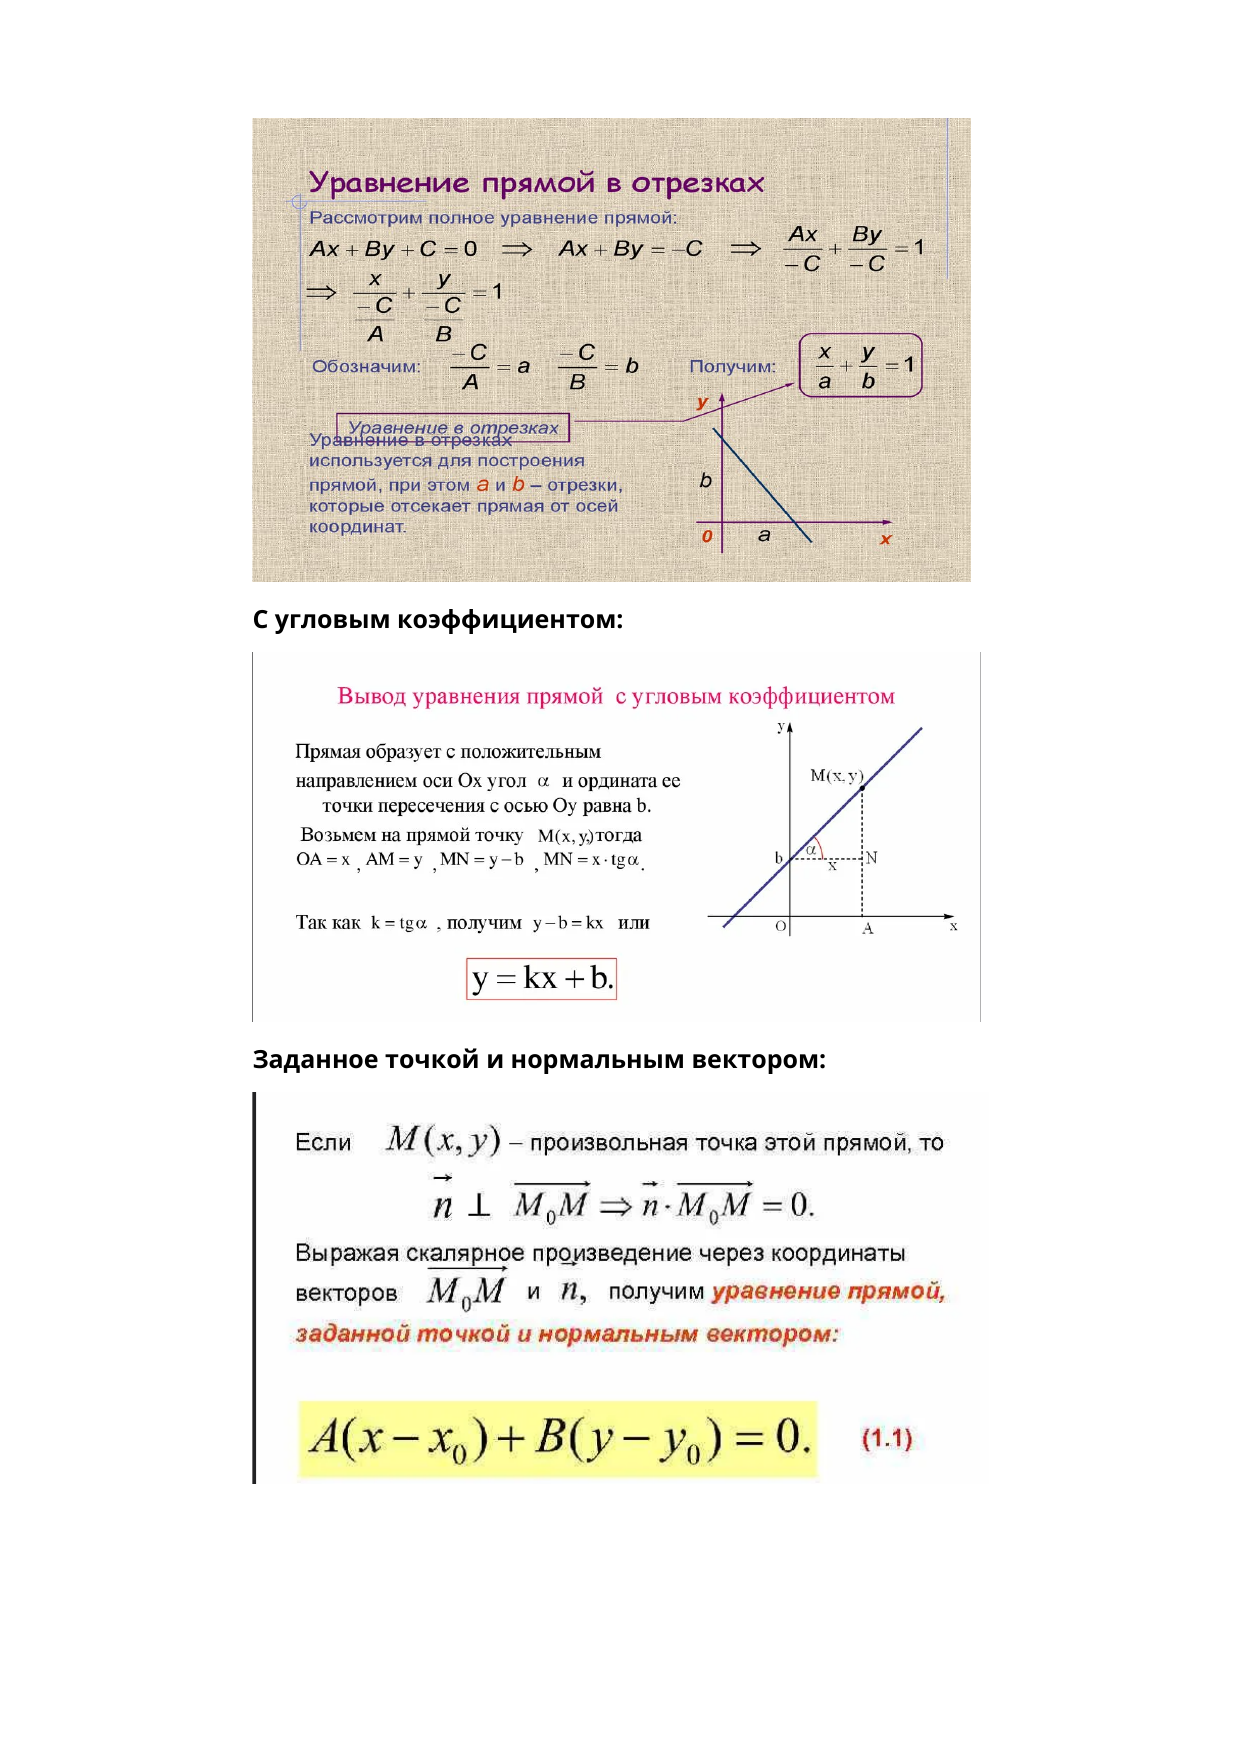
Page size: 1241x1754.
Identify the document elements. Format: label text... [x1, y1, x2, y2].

list С угловым коэффициентом: [252, 602, 1152, 636]
list Заданное точкой и нормальным вектором: [252, 1041, 1152, 1076]
picture [252, 652, 981, 1022]
picture [252, 118, 971, 582]
picture [252, 1092, 989, 1484]
